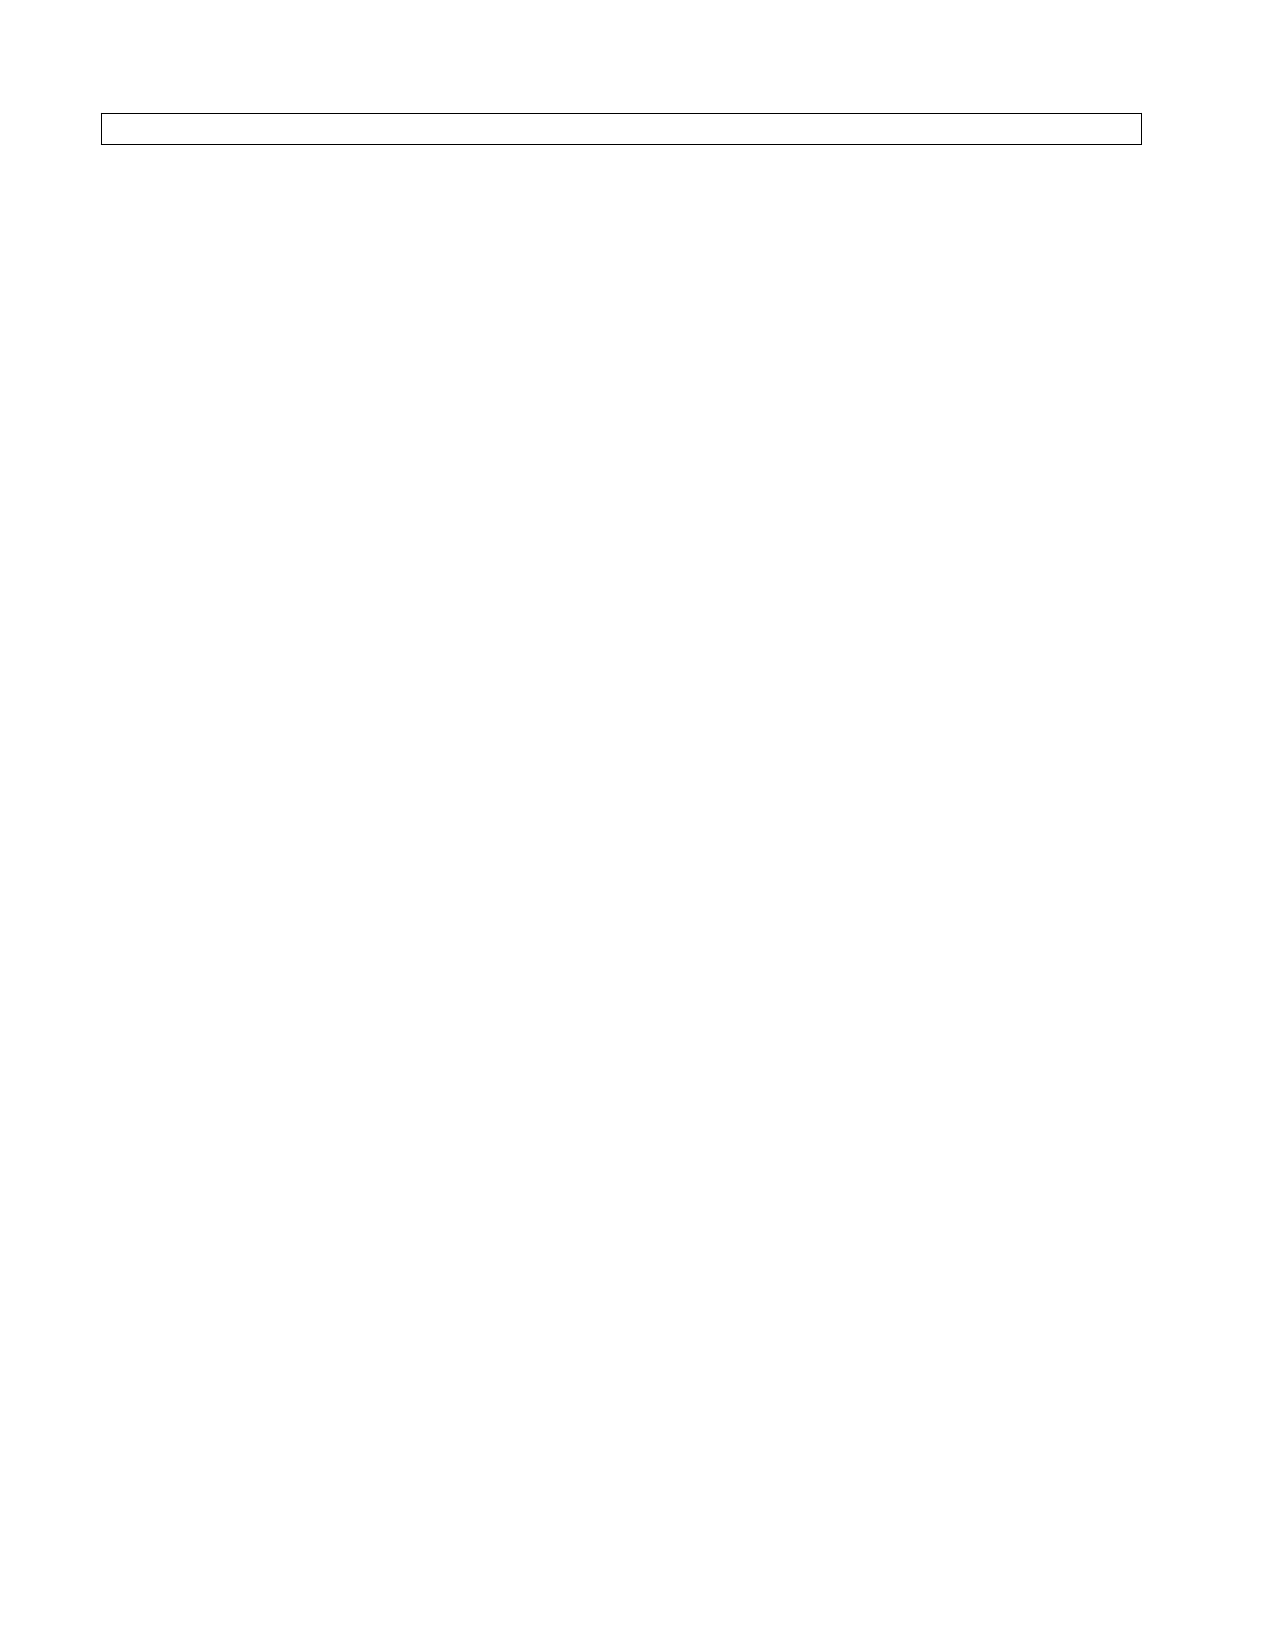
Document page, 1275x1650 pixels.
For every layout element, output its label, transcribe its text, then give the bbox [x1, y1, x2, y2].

table_cell Report – [102, 114, 1141, 144]
